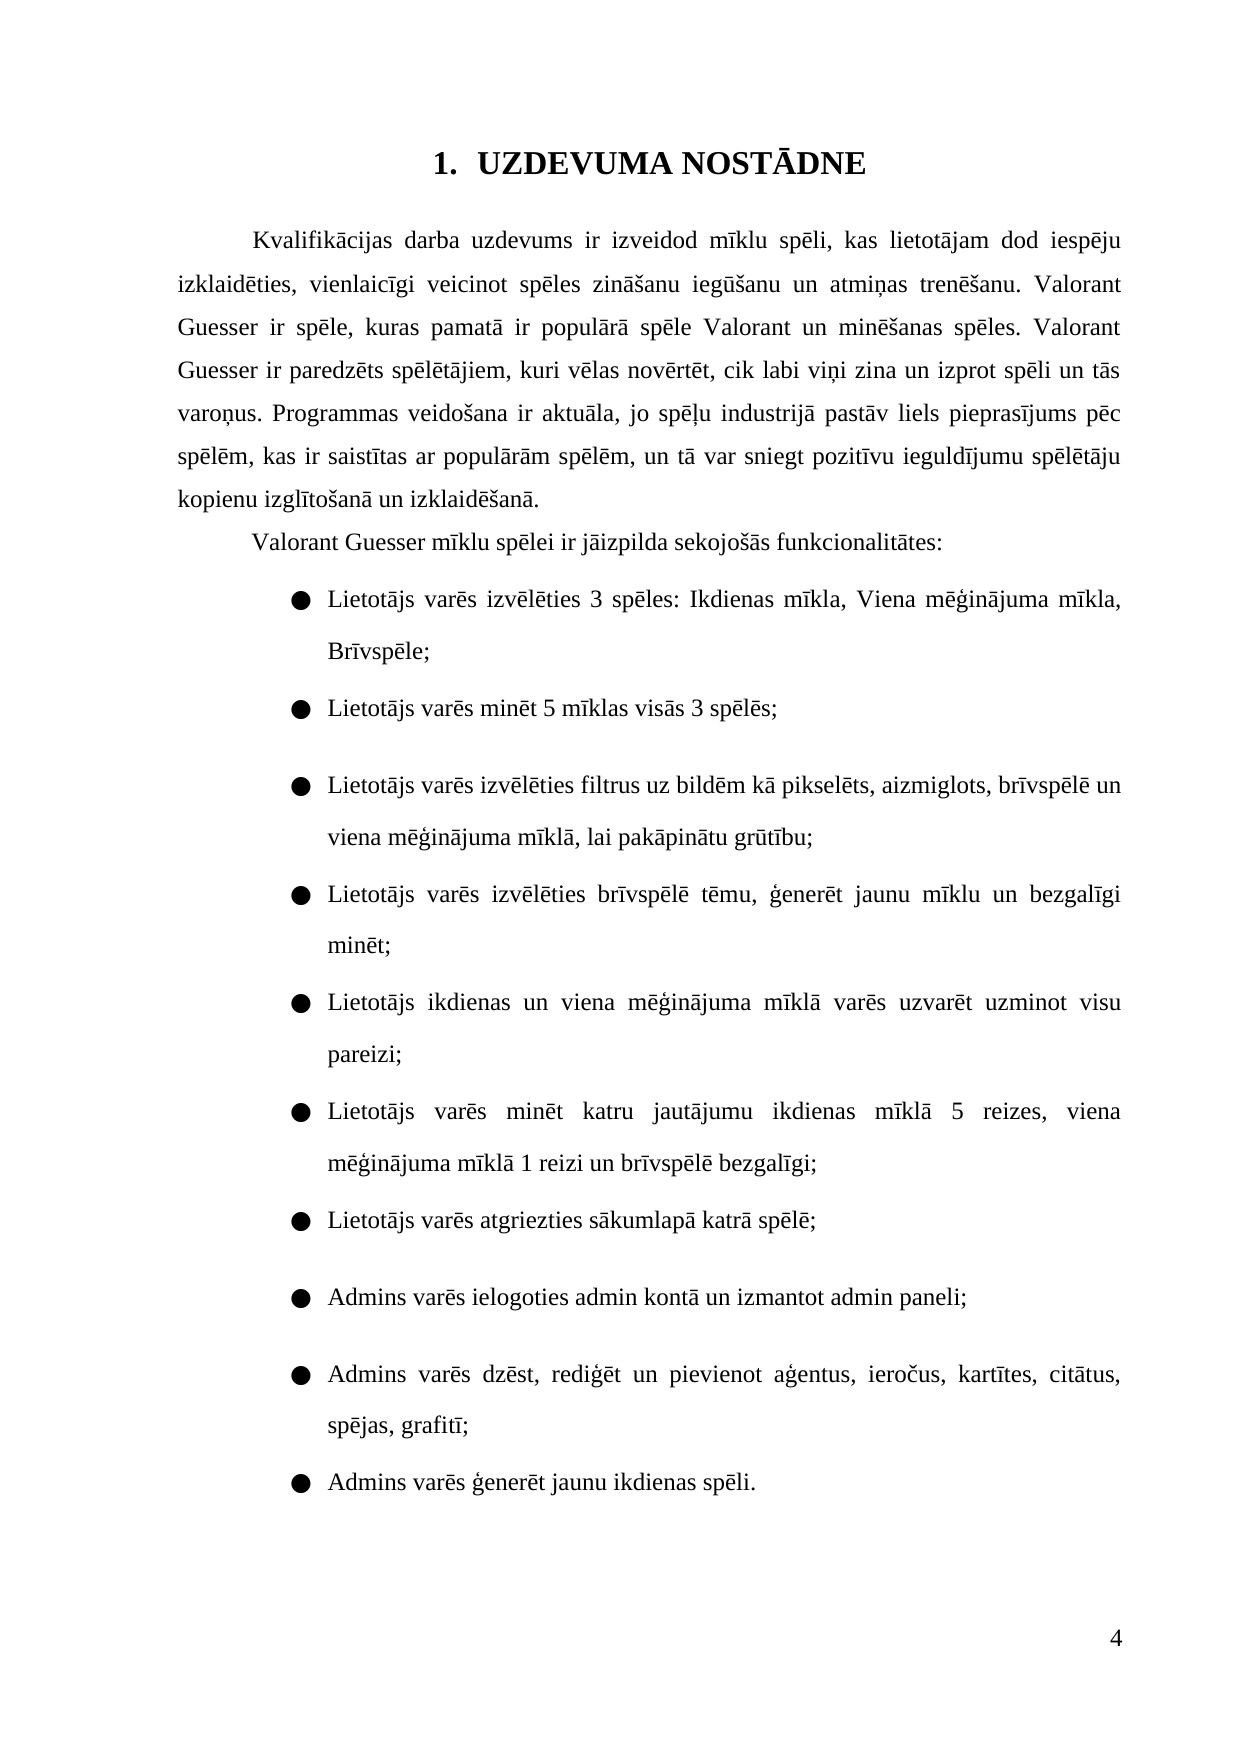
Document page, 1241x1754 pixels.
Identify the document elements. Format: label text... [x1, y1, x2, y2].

list Lietotājs varēs atgriezties sākumlapā katrā spēlē; [290, 1191, 1122, 1242]
text Valorant Guesser mīklu spēlei ir jāizpilda sekojošās funkcionalitātes: [177, 527, 1122, 556]
list Lietotājs ikdienas un viena mēģinājuma mīklā varēs uzvarēt uzminot visu pareizi; [290, 974, 1122, 1068]
list Admins varēs dzēst, rediģēt un pievienot aģentus, ieročus, kartītes, citātus, spējas, grafitī; [290, 1345, 1122, 1439]
list Lietotājs varēs izvēlēties brīvspēlē tēmu, ģenerēt jaunu mīklu un bezgalīgi minēt; [290, 865, 1122, 959]
list Lietotājs varēs minēt katru jautājumu ikdienas mīklā 5 reizes, viena mēģinājuma mīklā 1 reizi un brīvspēlē bezgalīgi; [290, 1082, 1122, 1177]
subtitle UZDEVUMA NOSTĀDNE [177, 143, 1122, 181]
list Admins varēs ielogoties admin kontā un izmantot admin paneli; [290, 1268, 1122, 1319]
text Kvalifikācijas darba uzdevums ir izveidod mīklu spēli, kas lietotājam dod iespēju izklaidēties, vienlaicīgi veicinot spēles zināšanu iegūšanu un atmiņas trenēšanu. Valorant Guesser ir spēle, kuras pamatā ir populārā spēle Valorant un minēšanas spēles. Valorant Guesser ir paredzēts spēlētājiem, kuri vēlas novērtēt, cik labi viņi zina un izprot spēli un tās varoņus. Programmas veidošana ir aktuāla, jo spēļu industrijā pastāv liels pieprasījums pēc spēlēm, kas ir saistītas ar populārām spēlēm, un tā var sniegt pozitīvu ieguldījumu spēlētāju kopienu izglītošanā un izklaidēšanā. [177, 226, 1122, 513]
list Lietotājs varēs izvēlēties 3 spēles: Ikdienas mīkla, Viena mēģinājuma mīkla, Brīvspēle; [290, 571, 1122, 665]
list Lietotājs varēs izvēlēties filtrus uz bildēm kā pikselēts, aizmiglots, brīvspēlē un viena mēģinājuma mīklā, lai pakāpinātu grūtību; [290, 756, 1122, 851]
list Lietotājs varēs minēt 5 mīklas visās 3 spēlēs; [290, 679, 1122, 731]
list Admins varēs ģenerēt jaunu ikdienas spēli. [290, 1454, 1122, 1505]
